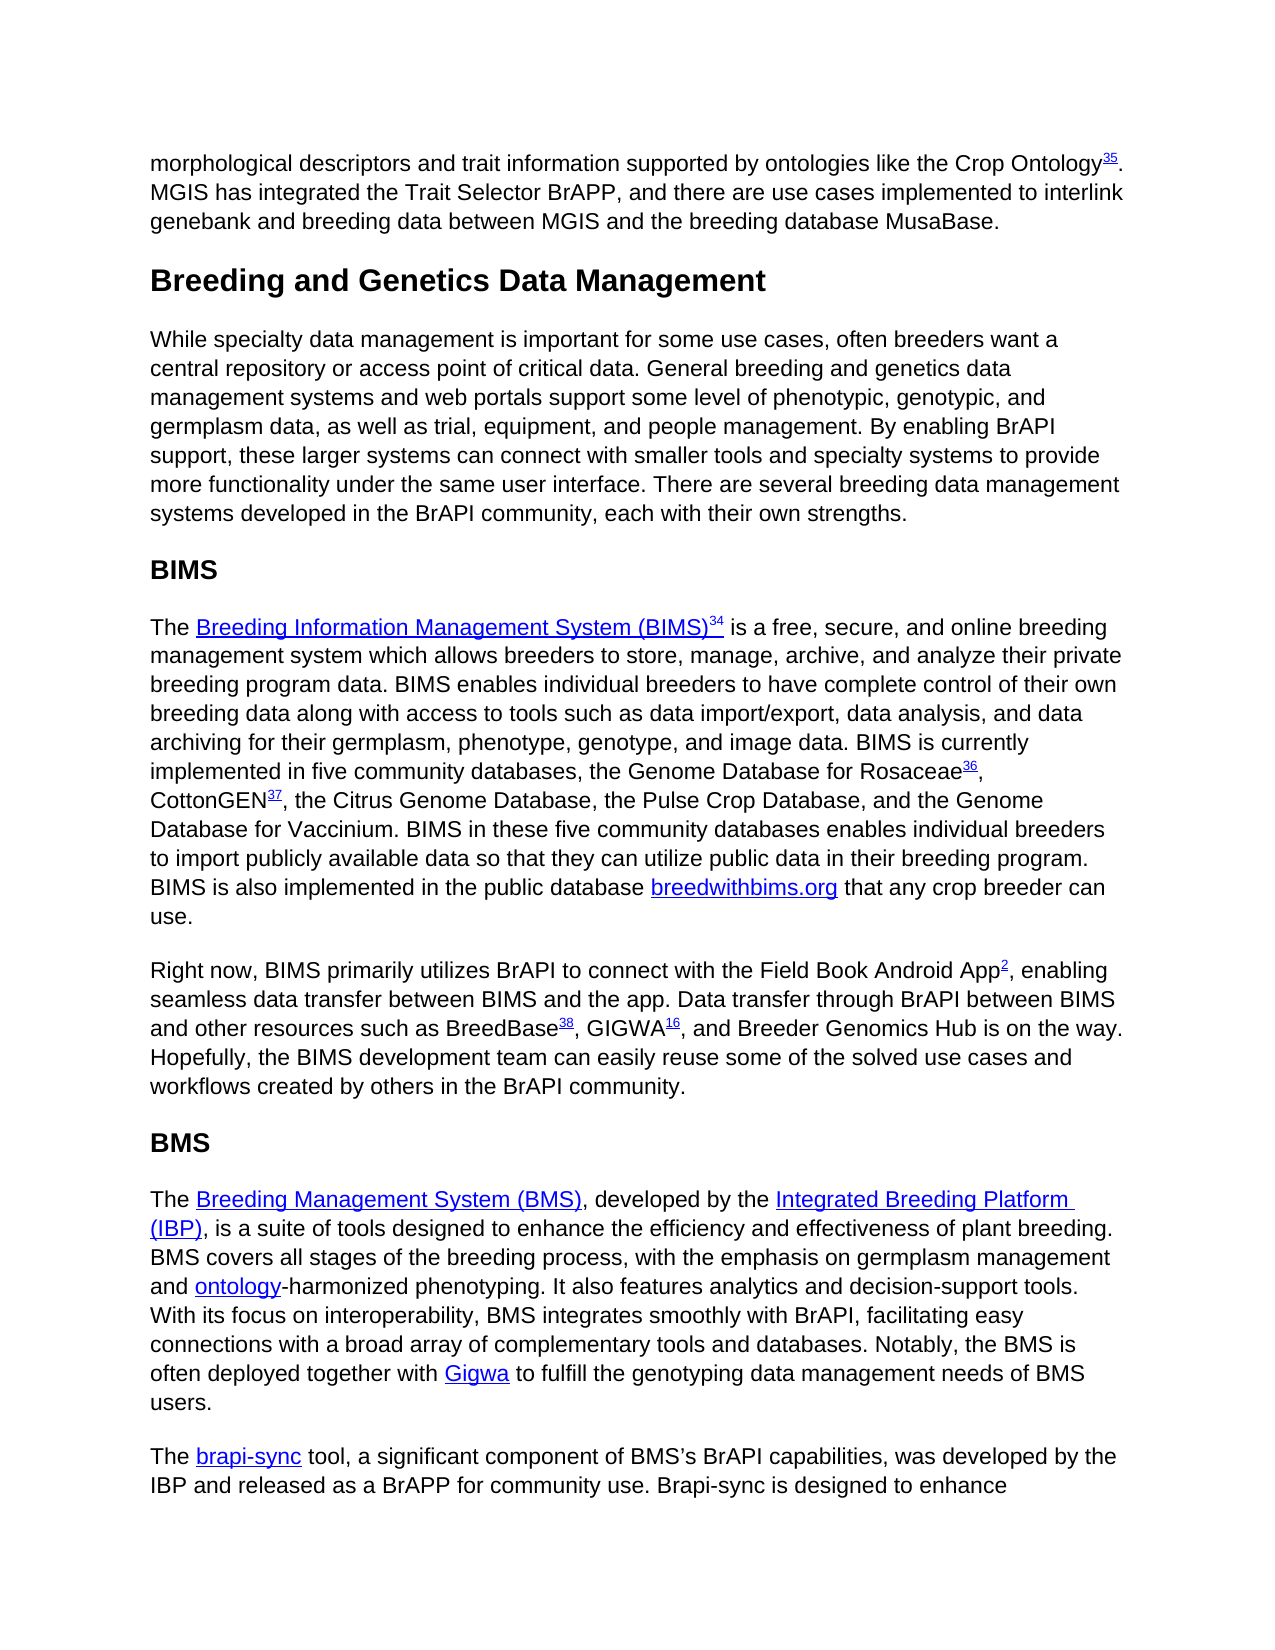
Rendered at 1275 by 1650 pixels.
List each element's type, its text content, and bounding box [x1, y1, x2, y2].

text While specialty data management is important for some use cases, often breeders want a central repository or access point of critical data. General breeding and genetics data management systems and web portals support some level of phenotypic, genotypic, and germplasm data, as well as trial, equipment, and people management. By enabling BrAPI support, these larger systems can connect with smaller tools and specialty systems to provide more functionality under the same user interface. There are several breeding data management systems developed in the BrAPI community, each with their own strengths. [150, 326, 1125, 526]
text The Breeding Management System (BMS), developed by the Integrated Breeding Platform (IBP), is a suite of tools designed to enhance the efficiency and effectiveness of plant breeding. BMS covers all stages of the breeding process, with the emphasis on germplasm management and ontology-harmonized phenotyping. It also features analytics and decision-support tools. With its focus on interoperability, BMS integrates smoothly with BrAPI, facilitating easy connections with a broad array of complementary tools and databases. Notably, the BMS is often deployed together with Gigwa to fulfill the genotyping data management needs of BMS users. [150, 1186, 1125, 1415]
text The Breeding Information Management System (BIMS)34 is a free, secure, and online breeding management system which allows breeders to store, manage, archive, and analyze their private breeding program data. BIMS enables individual breeders to have complete control of their own breeding data along with access to tools such as data import/export, data analysis, and data archiving for their germplasm, phenotype, genotype, and image data. BIMS is currently implemented in five community databases, the Genome Database for Rosaceae36, CottonGEN37, the Citrus Genome Database, the Pulse Crop Database, and the Genome Database for Vaccinium. BIMS in these five community databases enables individual breeders to import publicly available data so that they can utilize public data in their breeding program. BIMS is also implemented in the public database breedwithbims.org that any crop breeder can use. [150, 613, 1125, 929]
subtitle Breeding and Genetics Data Management [150, 262, 1125, 298]
text Right now, BIMS primarily utilizes BrAPI to connect with the Field Book Android App2, enabling seamless data transfer between BIMS and the app. Data transfer through BrAPI between BIMS and other resources such as BreedBase38, GIGWA16, and Breeder Genomics Hub is on the way. Hopefully, the BIMS development team can easily reuse some of the solved use cases and workflows created by others in the BrAPI community. [150, 957, 1125, 1099]
subtitle BIMS [150, 554, 1125, 585]
subtitle BMS [150, 1127, 1125, 1158]
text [150, 150, 1125, 234]
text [150, 1443, 1125, 1498]
